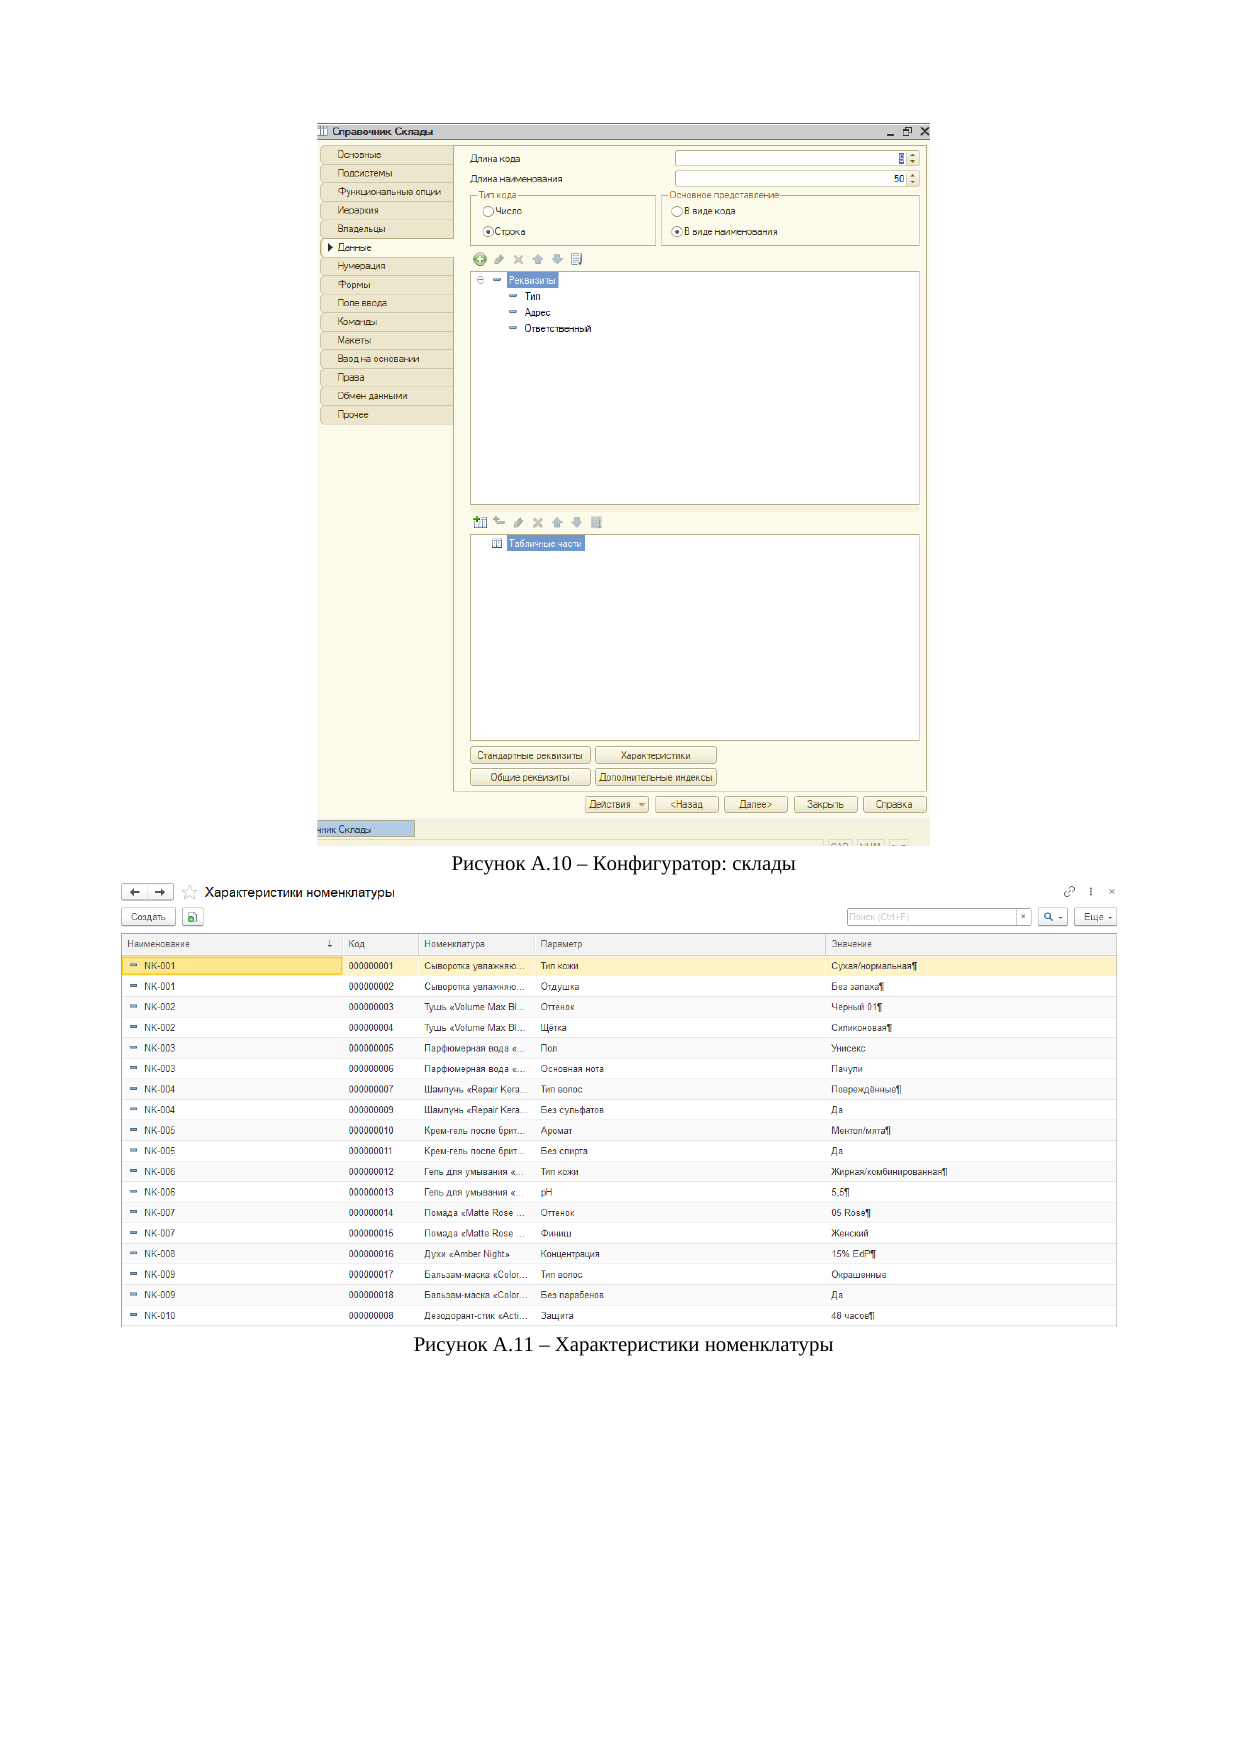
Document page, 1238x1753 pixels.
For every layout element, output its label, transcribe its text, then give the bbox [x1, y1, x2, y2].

picture [118, 878, 1129, 1327]
text Рисунок А.10 – Конфигуратор: склады [119, 851, 1128, 875]
picture [317, 123, 930, 846]
text Рисунок А.11 – Характеристики номенклатуры [119, 1332, 1128, 1356]
